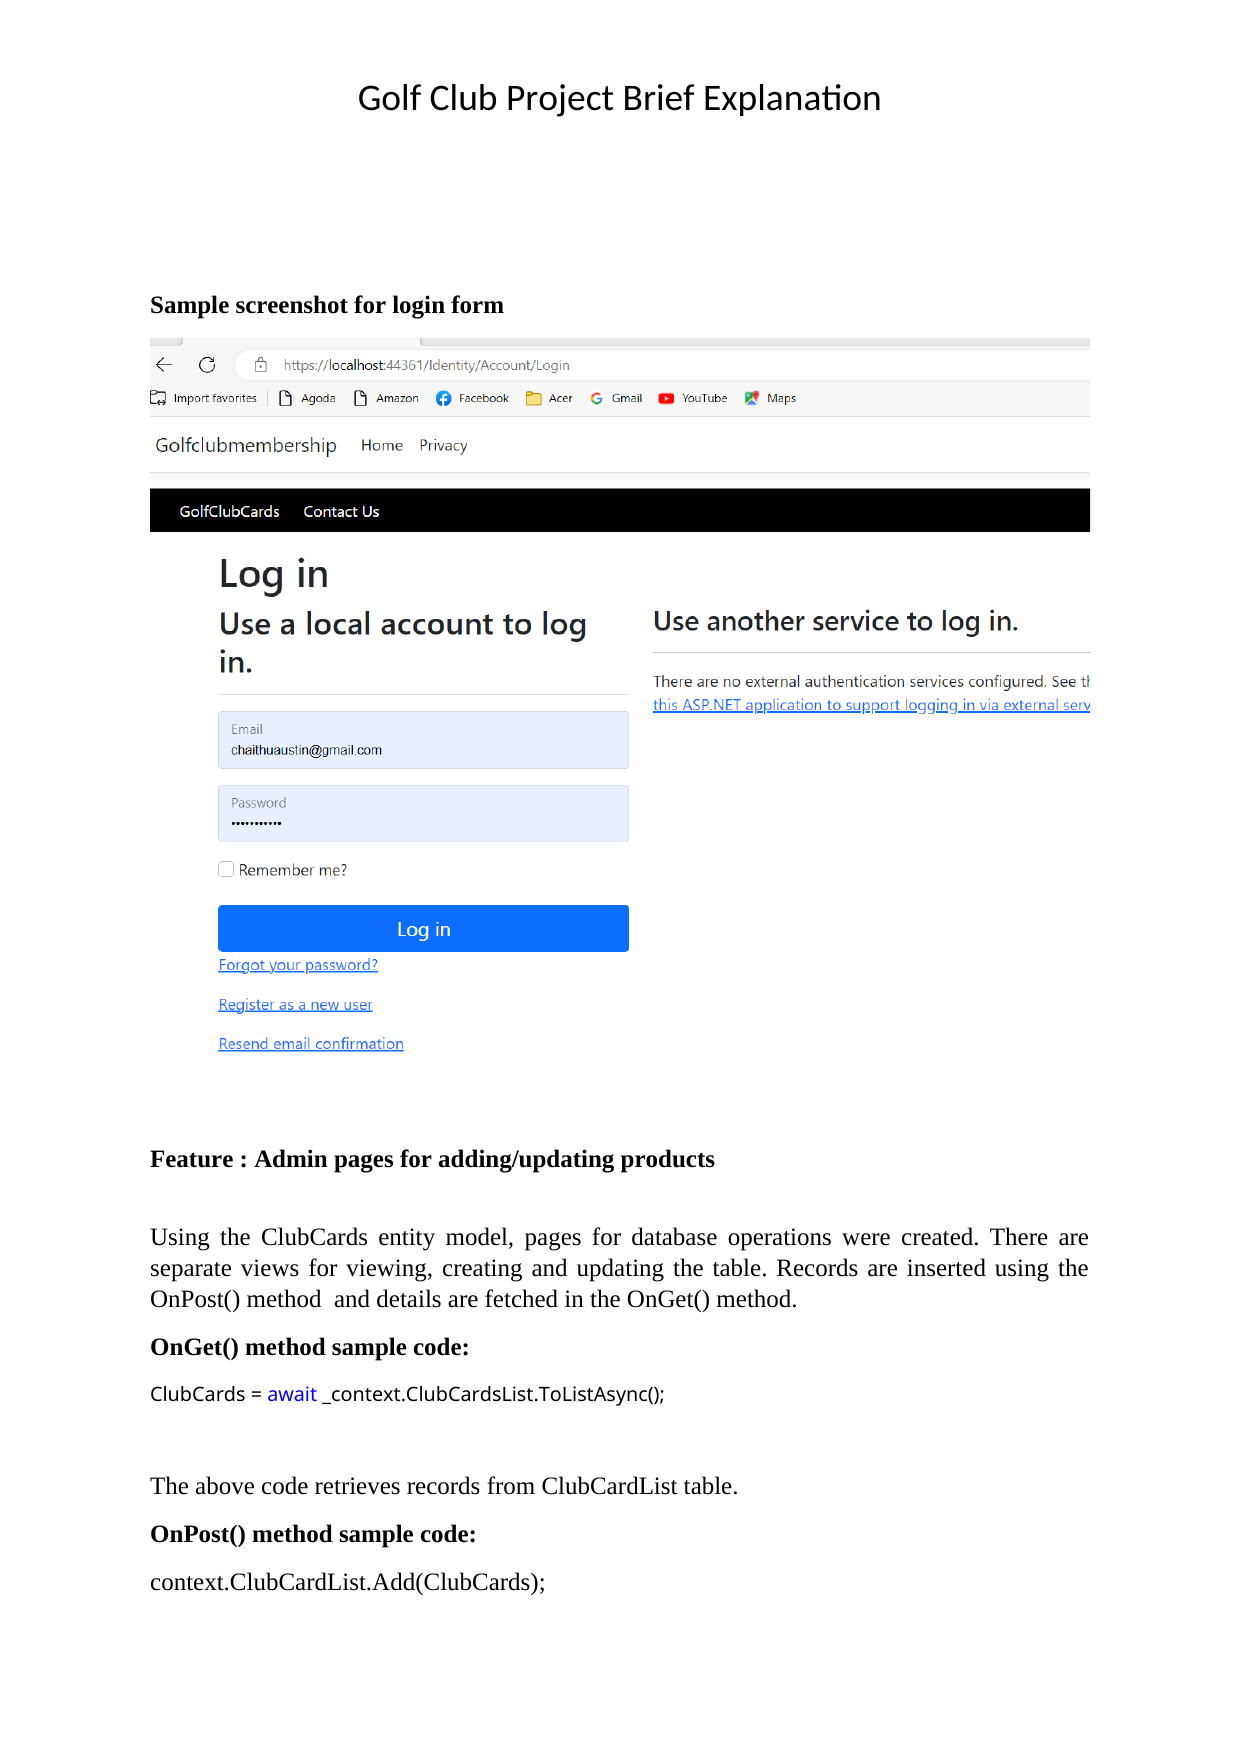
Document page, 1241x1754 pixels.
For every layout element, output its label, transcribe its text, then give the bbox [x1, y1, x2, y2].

subtitle Feature : Admin pages for adding/updating products [150, 1144, 1090, 1172]
text The above code retrieves records from ClubCardList table. [150, 1471, 1090, 1500]
text Sample screenshot for login form [150, 291, 1090, 319]
text OnPost() method sample code: [150, 1519, 1090, 1548]
text ClubCards = await _context.ClubCardsList.ToListAsync(); [150, 1380, 1090, 1407]
text OnGet() method sample code: [150, 1332, 1090, 1361]
picture [150, 338, 1091, 1078]
text Using the ClubCards entity model, pages for database operations were created. There are separate views for viewing, creating and updating the table. Records are inserted using the OnPost() method and details are fetched in the OnGet() method. [150, 1222, 1090, 1313]
text context.ClubCardList.Add(ClubCards); [150, 1567, 1090, 1596]
